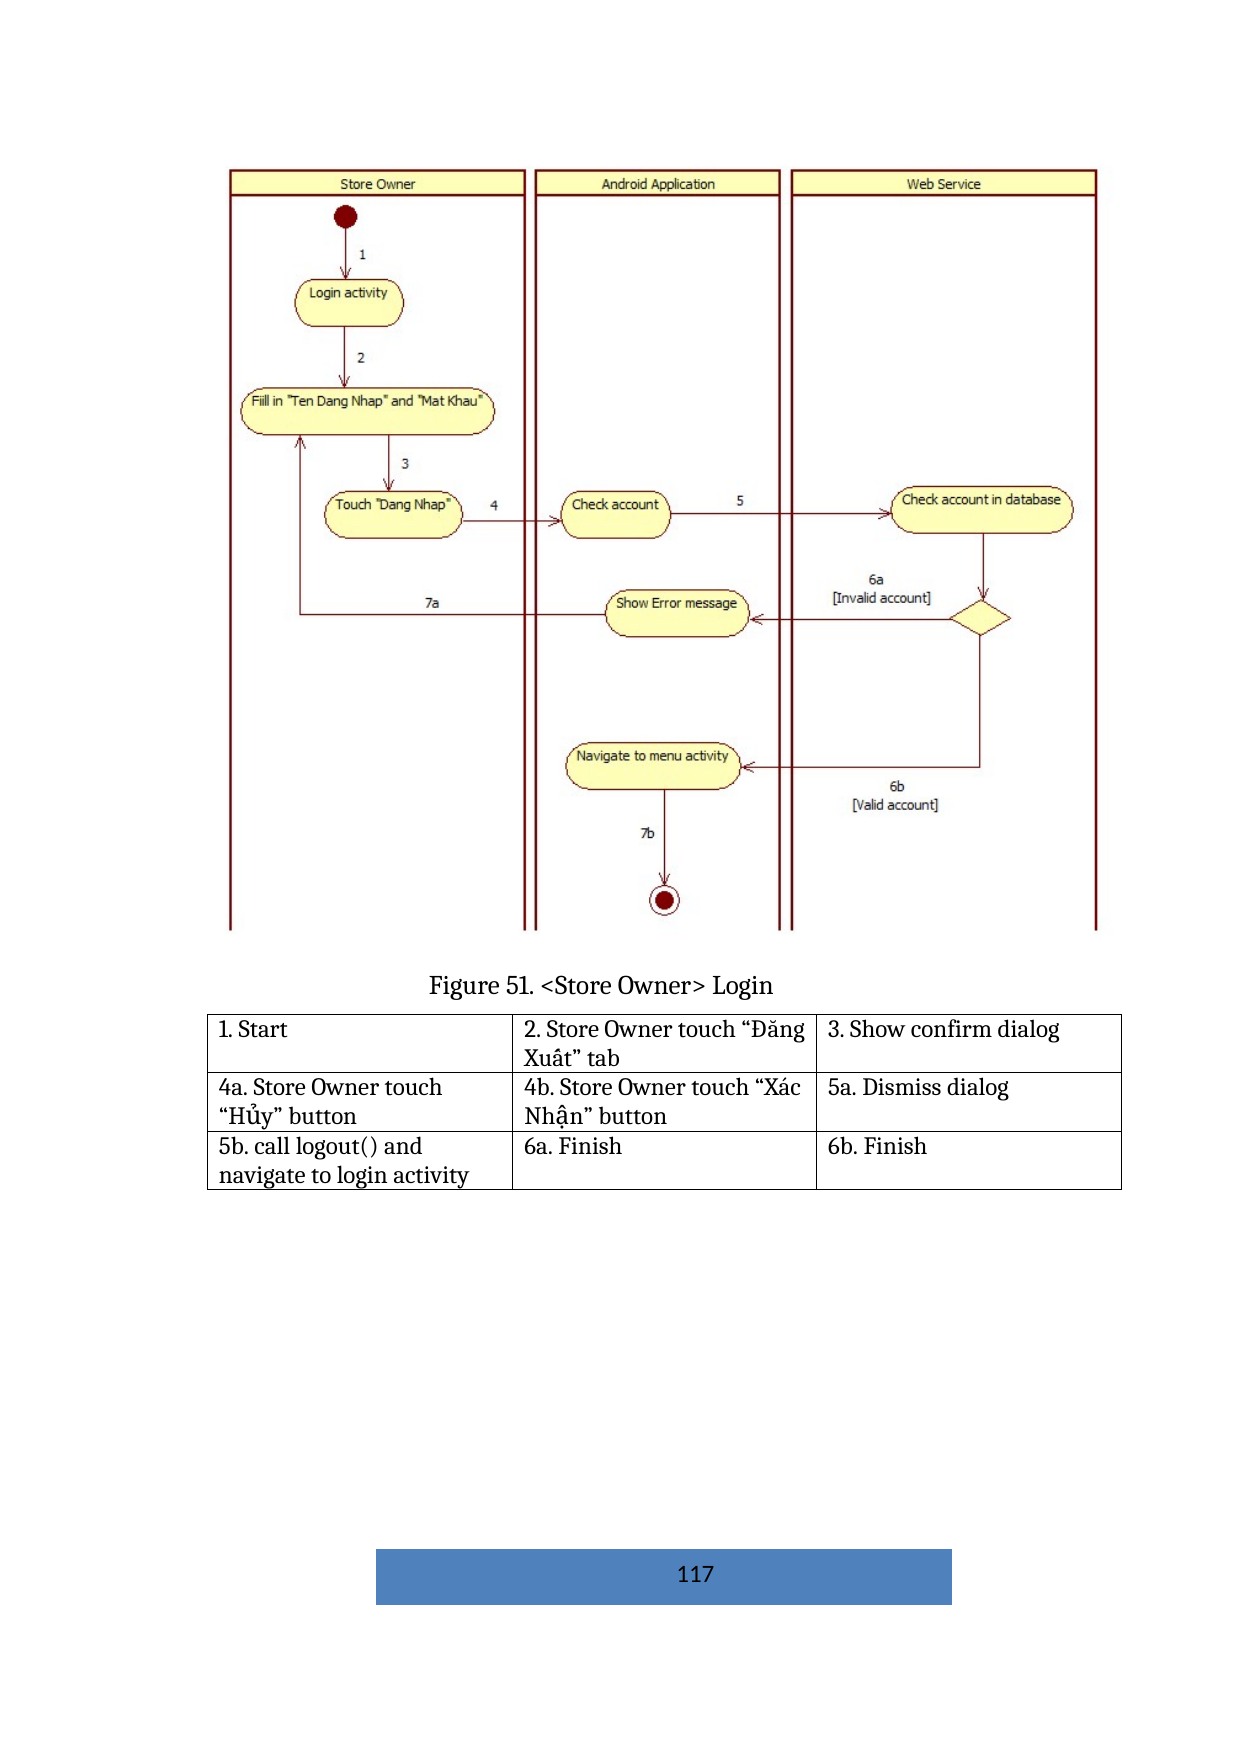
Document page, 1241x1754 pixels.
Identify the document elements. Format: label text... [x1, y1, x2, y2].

table_header 1. Start [208, 1015, 512, 1072]
table_header 2. Store Owner touch “Đăng Xuất” tab [513, 1015, 816, 1072]
table_cell 4b. Store Owner touch “Xác Nhận” button [513, 1073, 816, 1131]
picture [207, 147, 1122, 954]
table_cell 5a. Dismiss dialog [817, 1073, 1121, 1131]
table_cell 4a. Store Owner touch “Hủy” button [208, 1073, 512, 1131]
table_cell 6a. Finish [513, 1132, 816, 1189]
table_cell 6b. Finish [817, 1132, 1121, 1189]
table_cell 5b. call logout() and navigate to login activity [208, 1132, 512, 1189]
table_header 3. Show confirm dialog [817, 1015, 1121, 1072]
